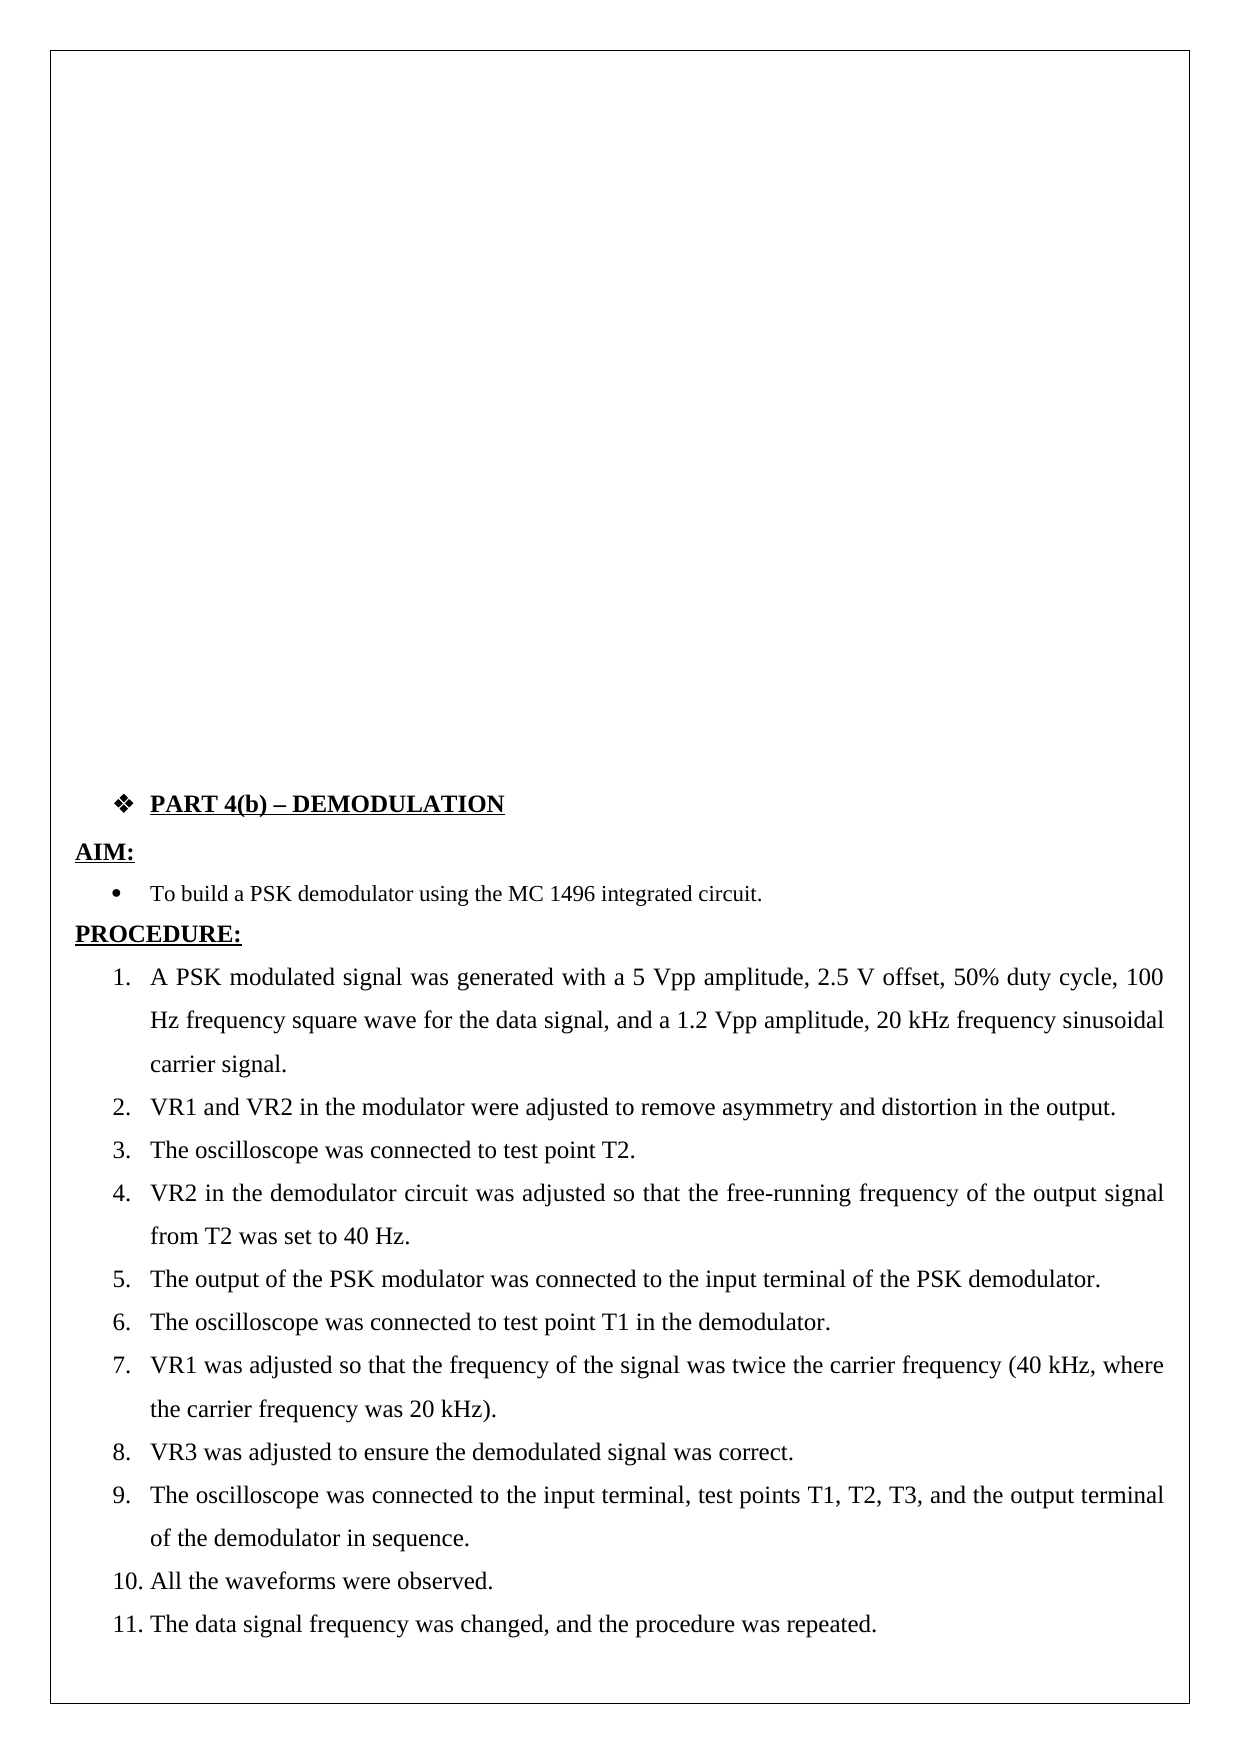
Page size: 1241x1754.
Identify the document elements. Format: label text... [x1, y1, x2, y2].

list The data signal frequency was changed, and the procedure was repeated. [112, 1609, 1165, 1638]
list VR1 was adjusted so that the frequency of the signal was twice the carrier frequency (40 kHz, where the carrier frequency was 20 kHz). [112, 1351, 1165, 1422]
list The oscilloscope was connected to test point T2. [112, 1135, 1165, 1164]
list The oscilloscope was connected to test point T1 in the demodulator. [112, 1307, 1165, 1336]
text PROCEDURE: [75, 919, 1165, 948]
list The output of the PSK modulator was connected to the input terminal of the PSK demodulator. [112, 1264, 1165, 1293]
list To build a PSK demodulator using the MC 1496 integrated circuit. [112, 880, 1165, 906]
list A PSK modulated signal was generated with a 5 Vpp amplitude, 2.5 V offset, 50% duty cycle, 100 Hz frequency square wave for the data signal, and a 1.2 Vpp amplitude, 20 kHz frequency sinusoidal carrier signal. [112, 962, 1165, 1077]
list The oscilloscope was connected to the input terminal, test points T1, T2, T3, and the output terminal of the demodulator in sequence. [112, 1480, 1165, 1552]
list VR3 was adjusted to ensure the demodulated signal was correct. [112, 1437, 1165, 1466]
list All the waveforms were observed. [112, 1566, 1165, 1595]
text AIM: [75, 837, 1165, 865]
list VR2 in the demodulator circuit was adjusted so that the free-running frequency of the output signal from T2 was set to 40 Hz. [112, 1178, 1165, 1250]
list PART 4(b) – DEMODULATION [112, 789, 1165, 818]
list VR1 and VR2 in the modulator were adjusted to remove asymmetry and distortion in the output. [112, 1092, 1165, 1121]
